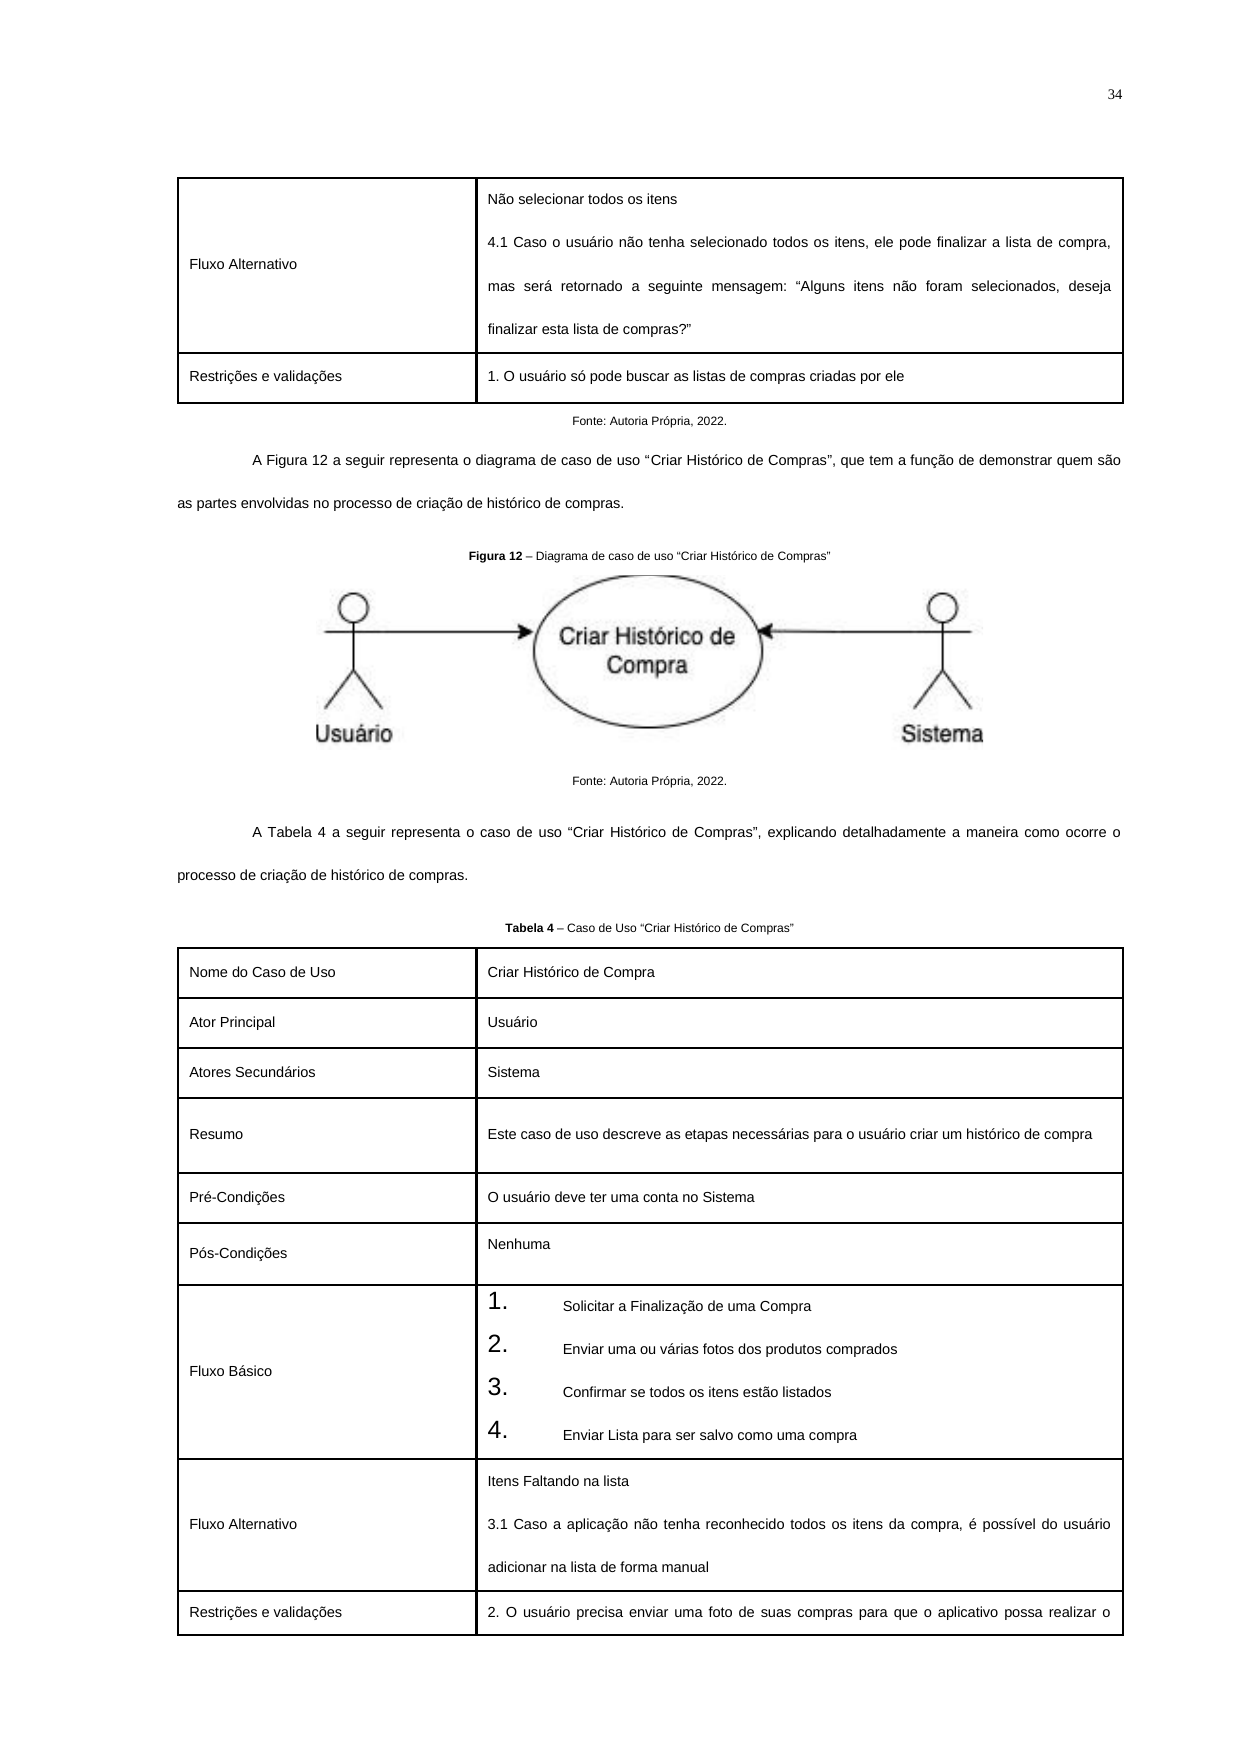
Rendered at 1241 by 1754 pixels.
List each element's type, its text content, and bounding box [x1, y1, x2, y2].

table_cell Fluxo Alternativo [179, 1460, 475, 1590]
table_cell Solicitar a Finalização de uma Compra Enviar uma ou várias fotos dos produtos comprados Confirmar se todos os itens estão listados Enviar Lista para ser salvo como uma compra [478, 1286, 1122, 1458]
table_cell Ator Principal [179, 999, 475, 1047]
text Tabela 4 – Caso de Uso “Criar Histórico de Compras” [177, 911, 1122, 934]
text A Tabela 4 a seguir representa o caso de uso “Criar Histórico de Compras”, explicando detalhadamente a maneira como ocorre o processo de criação de histórico de compras. [177, 812, 1122, 884]
table_cell Não selecionar todos os itens 4.1 Caso o usuário não tenha selecionado todos os itens, ele pode finalizar a lista de compra, mas será retornado a seguinte mensagem: “Alguns itens não foram selecionados, deseja finalizar esta lista de compras?” [478, 179, 1122, 352]
table_header Nome do Caso de Uso [179, 949, 475, 997]
table_cell Este caso de uso descreve as etapas necessárias para o usuário criar um histórico de compra [478, 1099, 1122, 1172]
text Figura 12 – Diagrama de caso de uso “Criar Histórico de Compras” [177, 538, 1122, 562]
table_cell Fluxo Alternativo [179, 179, 475, 352]
table_cell Nenhuma [478, 1224, 1122, 1284]
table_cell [179, 1592, 475, 1634]
text Fonte: Autoria Própria, 2022. [177, 404, 1122, 428]
table_cell Itens Faltando na lista 3.1 Caso a aplicação não tenha reconhecido todos os itens da compra, é possível do usuário adicionar na lista de forma manual [478, 1460, 1122, 1590]
picture [316, 575, 984, 750]
table_header Criar Histórico de Compra [478, 949, 1122, 997]
table_cell Resumo [179, 1099, 475, 1172]
text Fonte: Autoria Própria, 2022. [177, 763, 1122, 787]
table_cell Atores Secundários [179, 1049, 475, 1097]
table_cell Pré-Condições [179, 1174, 475, 1222]
table_cell Usuário [478, 999, 1122, 1047]
text A Figura 12 a seguir representa o diagrama de caso de uso “Criar Histórico de Compras”, que tem a função de demonstrar quem são as partes envolvidas no processo de criação de histórico de compras. [177, 440, 1122, 512]
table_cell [478, 1592, 1122, 1634]
table_cell Sistema [478, 1049, 1122, 1097]
table_cell Pós-Condições [179, 1224, 475, 1284]
table_cell 1. O usuário só pode buscar as listas de compras criadas por ele [478, 354, 1122, 402]
table_cell Restrições e validações [179, 354, 475, 402]
table_cell O usuário deve ter uma conta no Sistema [478, 1174, 1122, 1222]
table_cell Fluxo Básico [179, 1286, 475, 1458]
